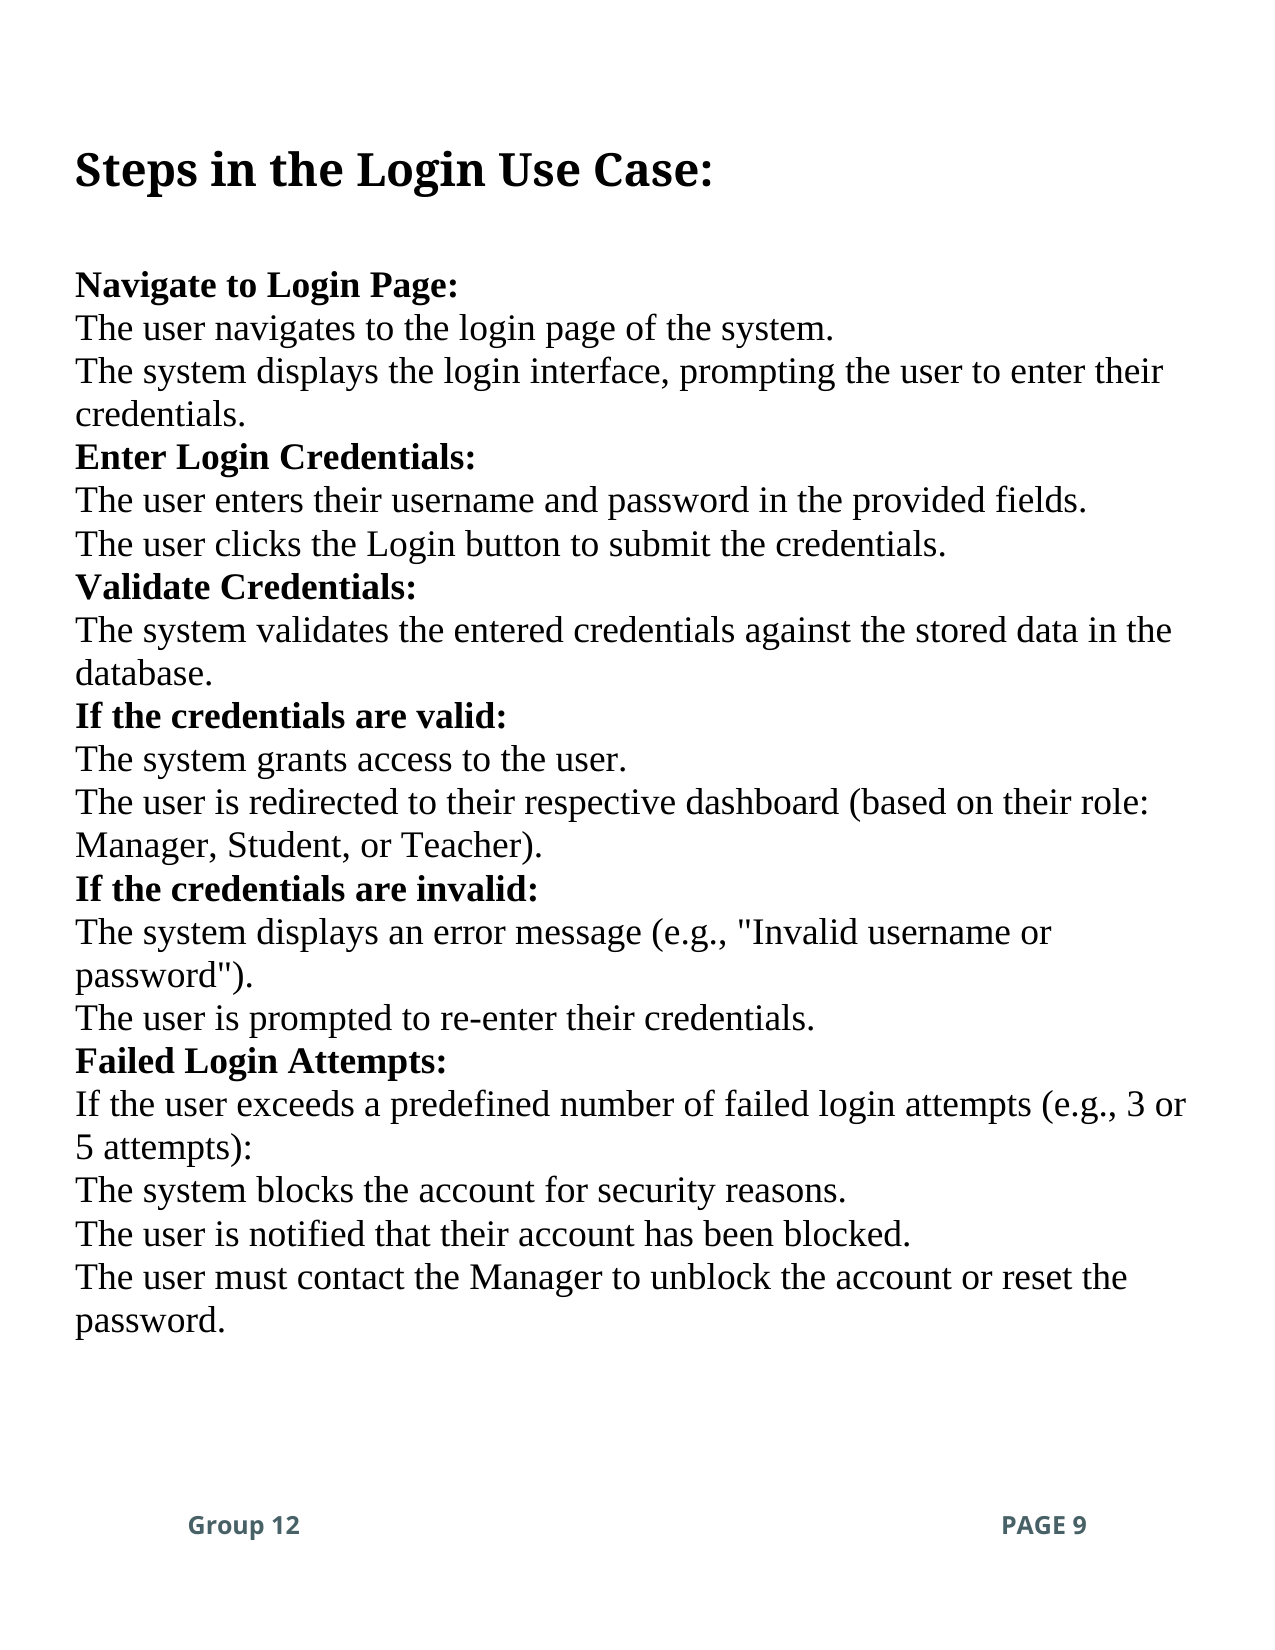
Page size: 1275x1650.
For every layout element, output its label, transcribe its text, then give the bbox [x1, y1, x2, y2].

text If the credentials are valid: [75, 693, 1200, 737]
text The user clicks the Login button to submit the credentials. [75, 521, 1200, 564]
text The user is redirected to their respective dashboard (based on their role: Manager, Student, or Teacher). [75, 780, 1200, 866]
text If the user exceeds a predefined number of failed login attempts (e.g., 3 or 5 attempts): [75, 1082, 1200, 1168]
text The user is notified that their account has been blocked. [75, 1211, 1200, 1254]
text The system blocks the account for security reasons. [75, 1168, 1200, 1211]
text Navigate to Login Page: [75, 262, 1200, 305]
text Enter Login Credentials: [75, 435, 1200, 478]
text The user is prompted to re-enter their credentials. [75, 995, 1200, 1038]
text The system validates the entered credentials against the stored data in the database. [75, 607, 1200, 693]
text The system displays the login interface, prompting the user to enter their credentials. [75, 348, 1200, 435]
text The system displays an error message (e.g., "Invalid username or password"). [75, 909, 1200, 995]
text The user navigates to the login page of the system. [75, 305, 1200, 348]
text The system grants access to the user. [75, 737, 1200, 780]
text Failed Login Attempts: [75, 1038, 1200, 1082]
text The user must contact the Manager to unblock the account or reset the password. [75, 1254, 1200, 1340]
text If the credentials are invalid: [75, 866, 1200, 909]
text Validate Credentials: [75, 564, 1200, 607]
text Steps in the Login Use Case: [75, 137, 1200, 200]
text The user enters their username and password in the provided fields. [75, 478, 1200, 521]
